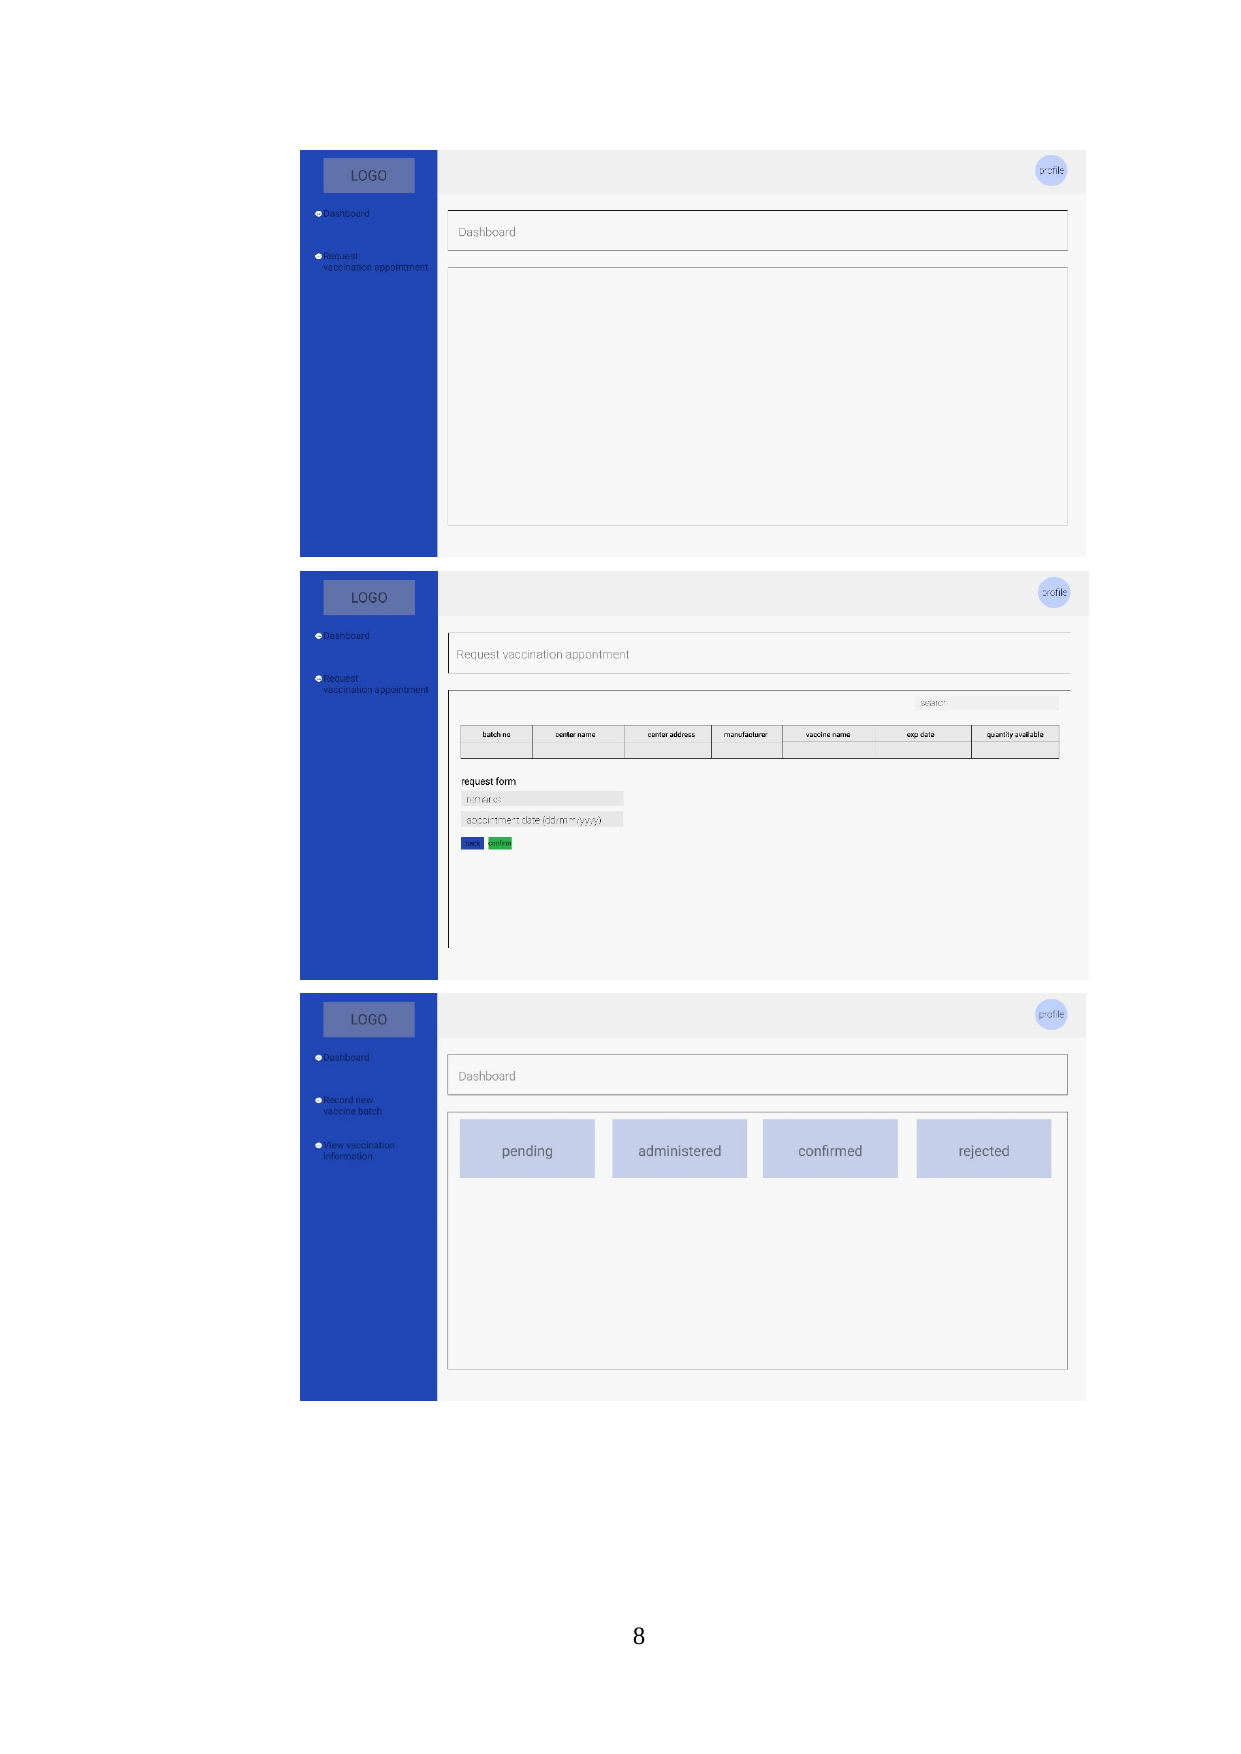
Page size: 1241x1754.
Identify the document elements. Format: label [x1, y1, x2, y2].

picture [300, 150, 1087, 557]
picture [300, 993, 1087, 1401]
picture [300, 571, 1090, 980]
